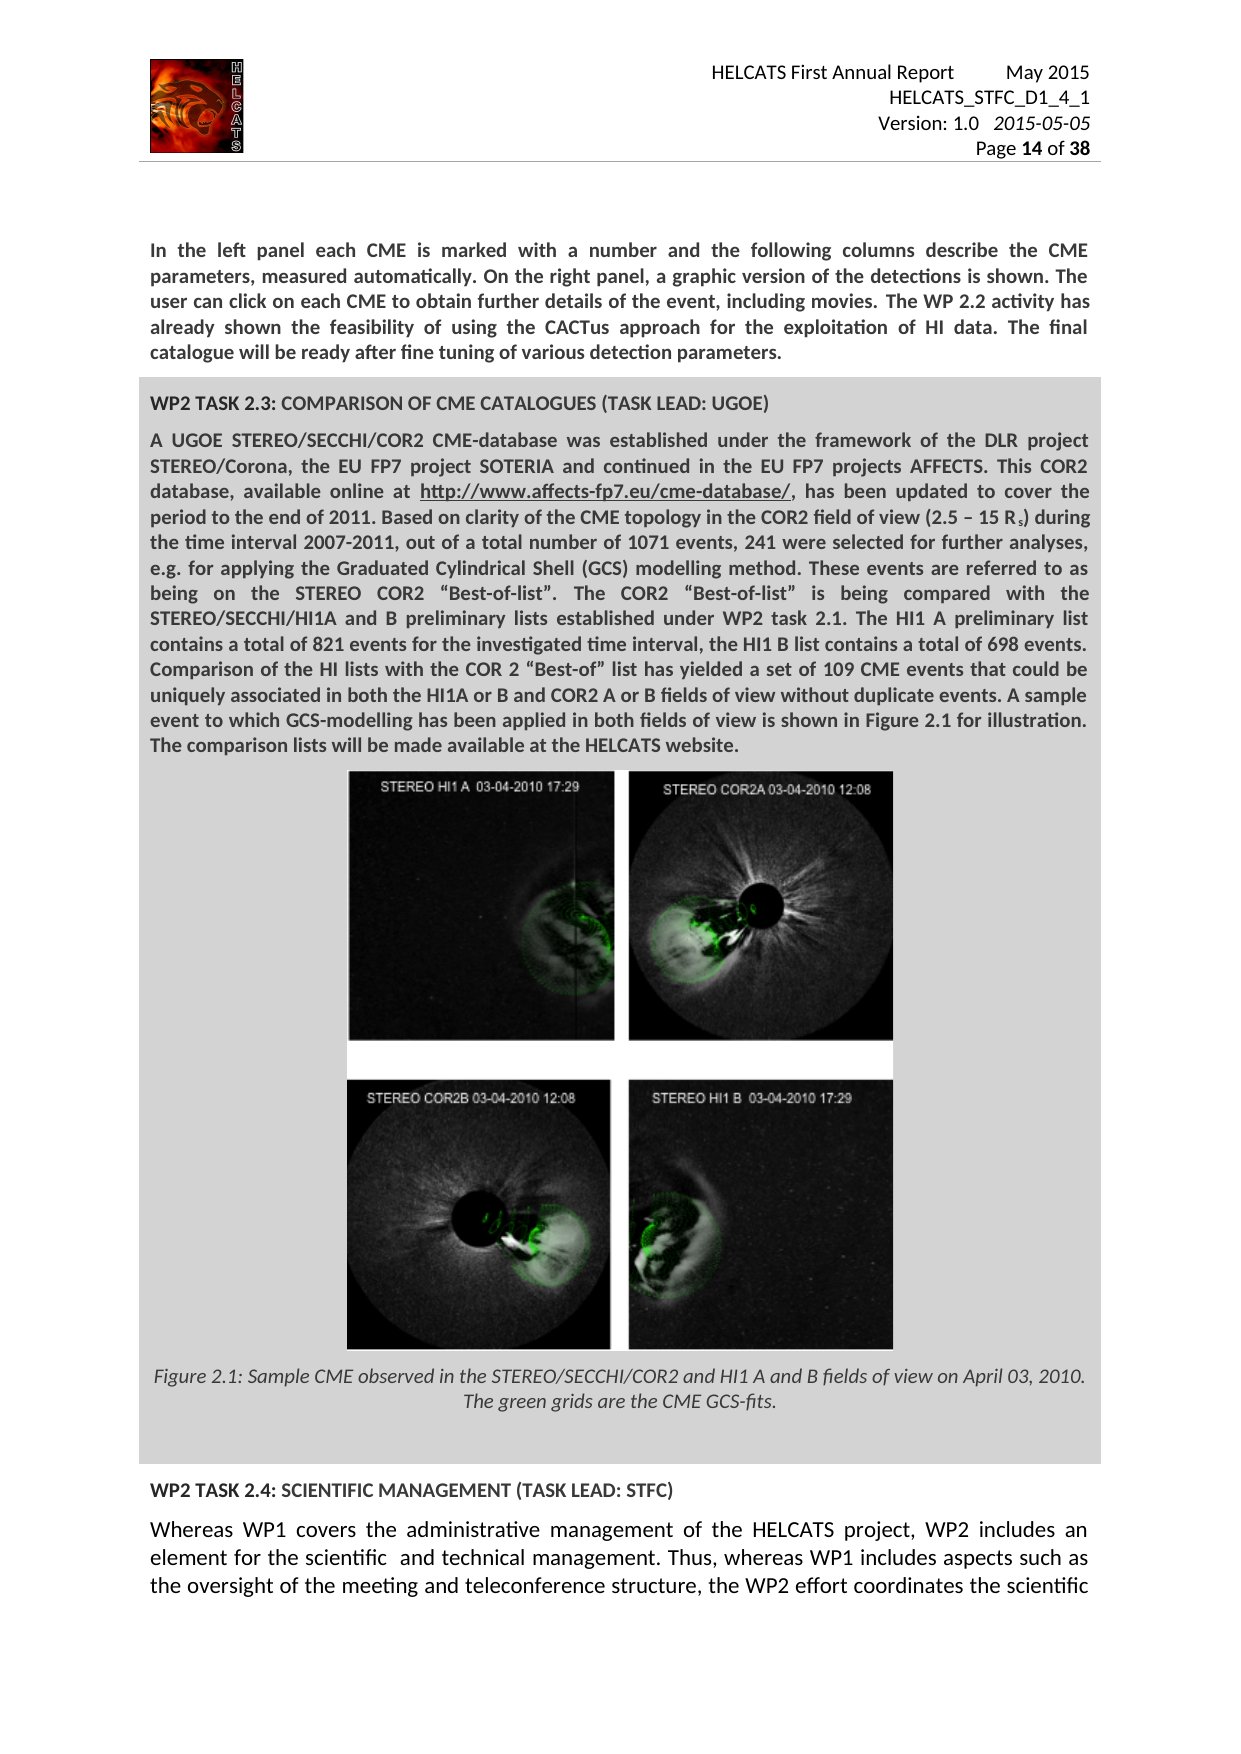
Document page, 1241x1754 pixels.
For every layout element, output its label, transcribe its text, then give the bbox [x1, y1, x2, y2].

table_cell WP2 TASK 2.3: COMPARISON OF CME CATALOGUES (TASK LEAD: UGOE) A UGOE STEREO/SECCHI/COR2 CME-database was established under the framework of the DLR project STEREO/Corona, the EU FP7 project SOTERIA and continued in the EU FP7 projects AFFECTS. This COR2 database, available online at http://www.affects-fp7.eu/cme-database/, has been updated to cover the period to the end of 2011. Based on clarity of the CME topology in the COR2 field of view (2.5 – 15 Rs) during the time interval 2007-2011, out of a total number of 1071 events, 241 were selected for further analyses, e.g. for applying the Graduated Cylindrical Shell (GCS) modelling method. These events are referred to as being on the STEREO COR2 “Best-of-list”. The COR2 “Best-of-list” is being compared with the STEREO/SECCHI/HI1A and B preliminary lists established under WP2 task 2.1. The HI1 A preliminary list contains a total of 821 events for the investigated time interval, the HI1 B list contains a total of 698 events. Comparison of the HI lists with the COR 2 “Best-of” list has yielded a set of 109 CME events that could be uniquely associated in both the HI1A or B and COR2 A or B fields of view without duplicate events. A sample event to which GCS-modelling has been applied in both fields of view is shown in Figure 2.1 for illustration. The comparison lists will be made available at the HELCATS website. Figure 2.1: Sample CME observed in the STEREO/SECCHI/COR2 and HI1 A and B fields of view on April 03, 2010. The green grids are the CME GCS-fits. [139, 377, 1101, 1464]
picture [347, 770, 894, 1351]
picture [150, 59, 244, 153]
